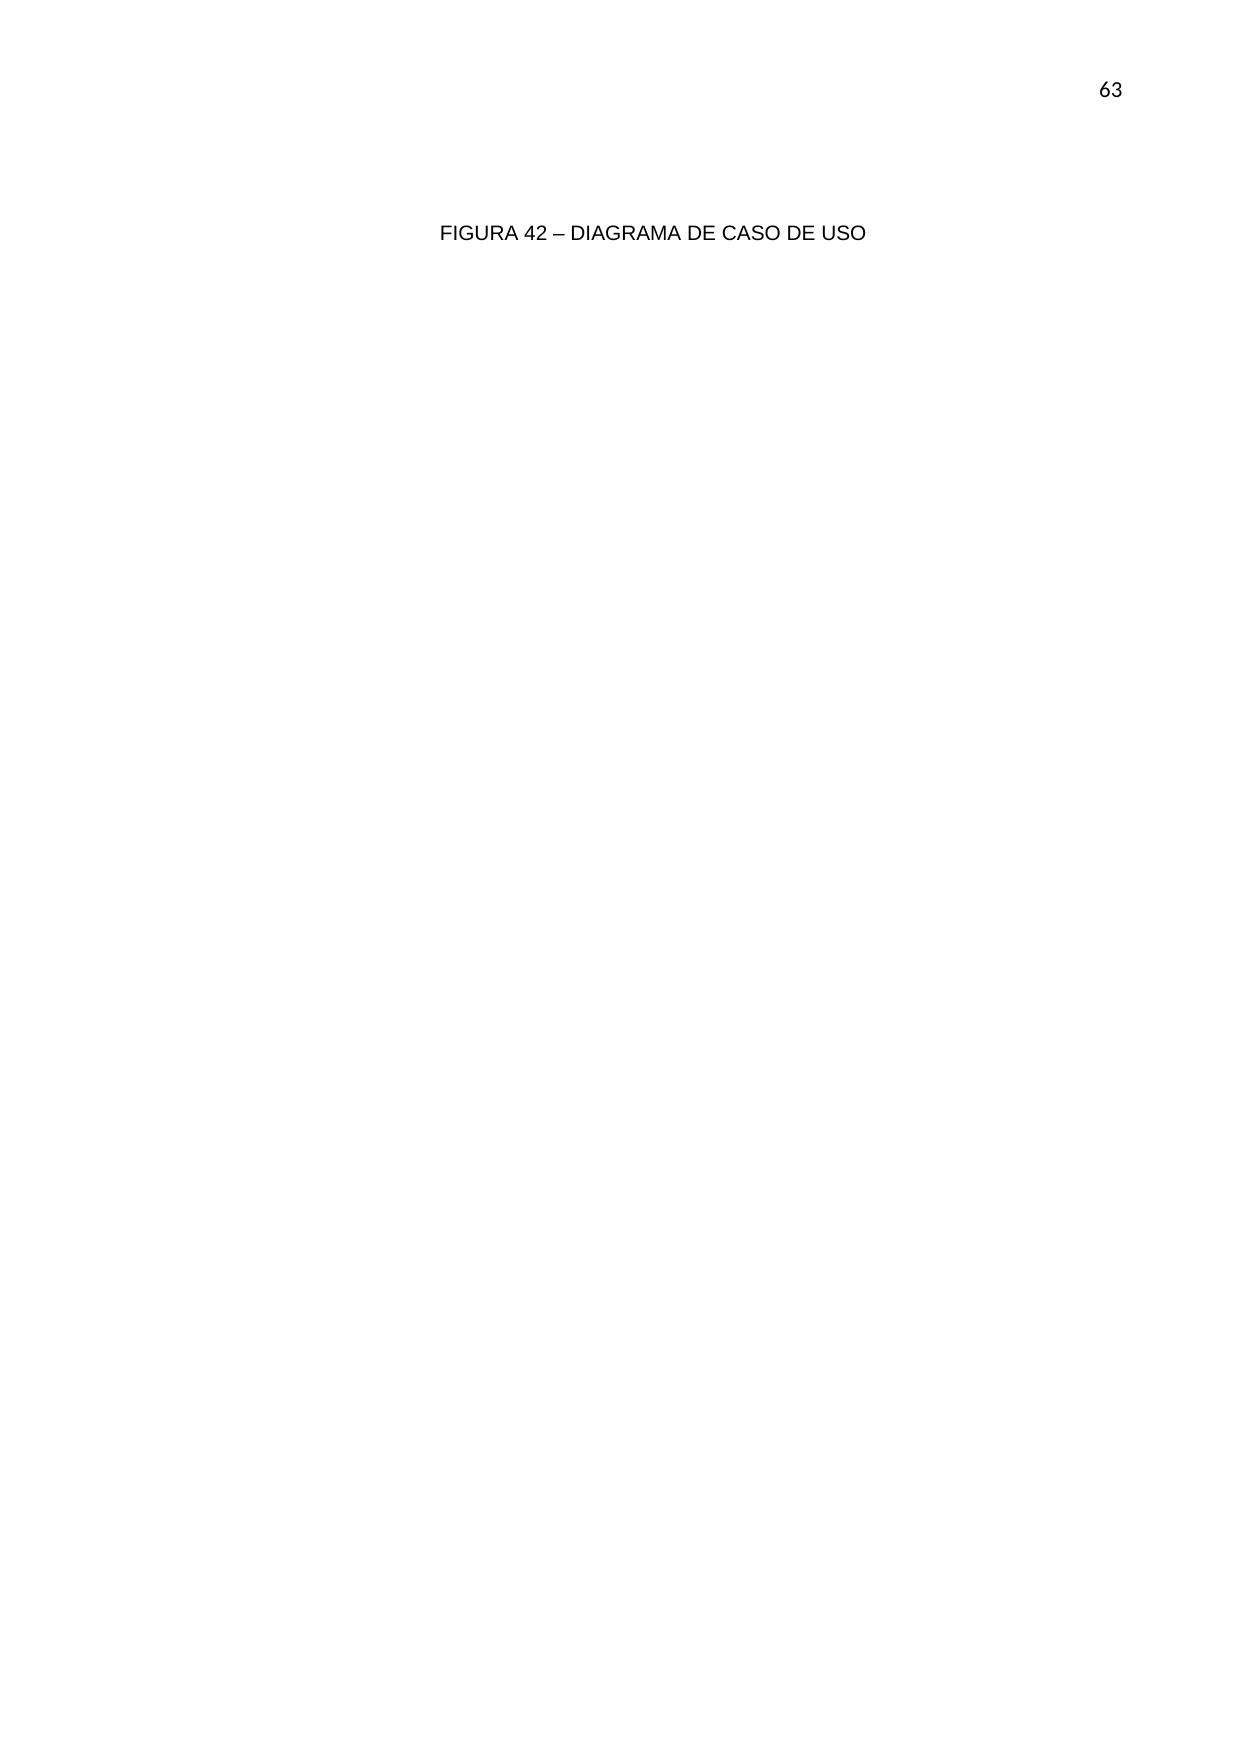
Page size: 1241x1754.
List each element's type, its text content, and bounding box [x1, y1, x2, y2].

text FIGURA 42 – DIAGRAMA DE CASO DE USO [177, 221, 1122, 245]
